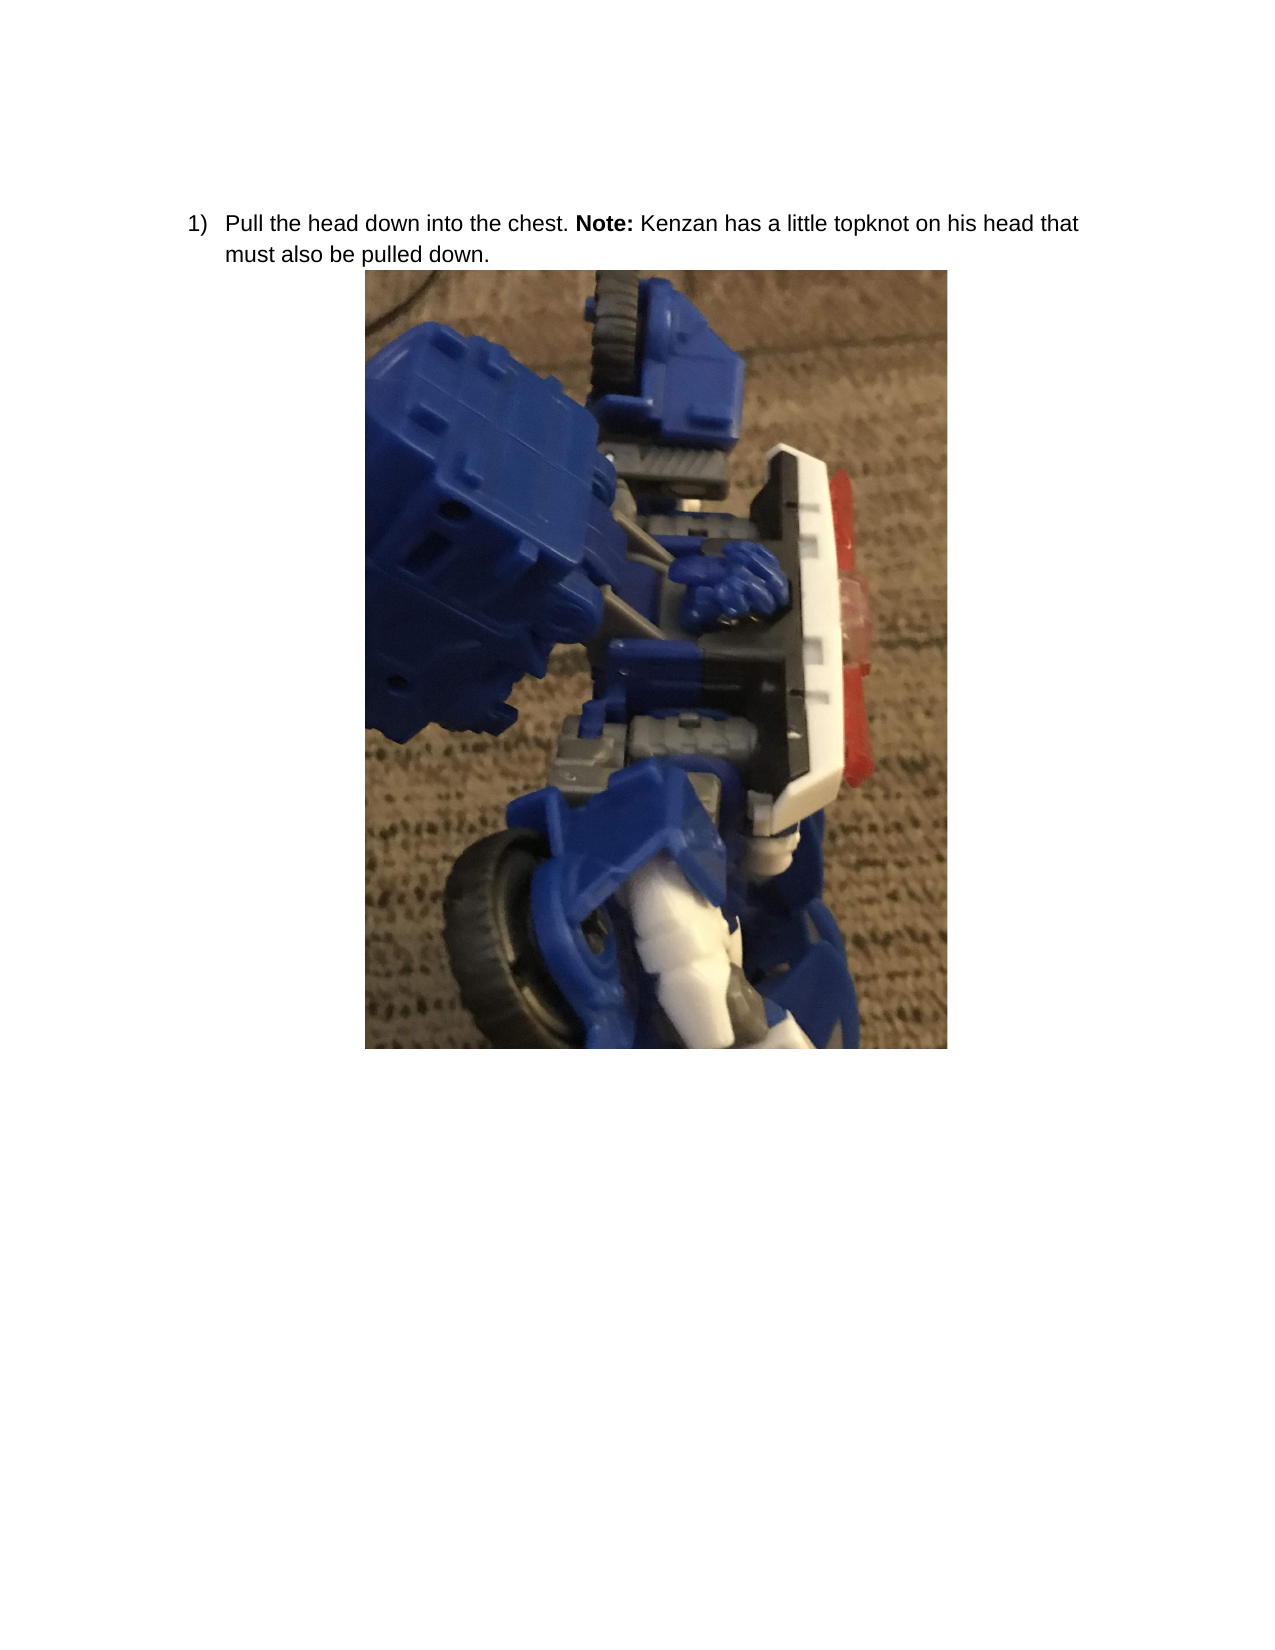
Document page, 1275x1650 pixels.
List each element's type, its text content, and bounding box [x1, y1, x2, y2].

picture [365, 270, 948, 1049]
list Pull the head down into the chest. Note: Kenzan has a little topknot on his head that must also be pulled down. [187, 210, 1125, 267]
